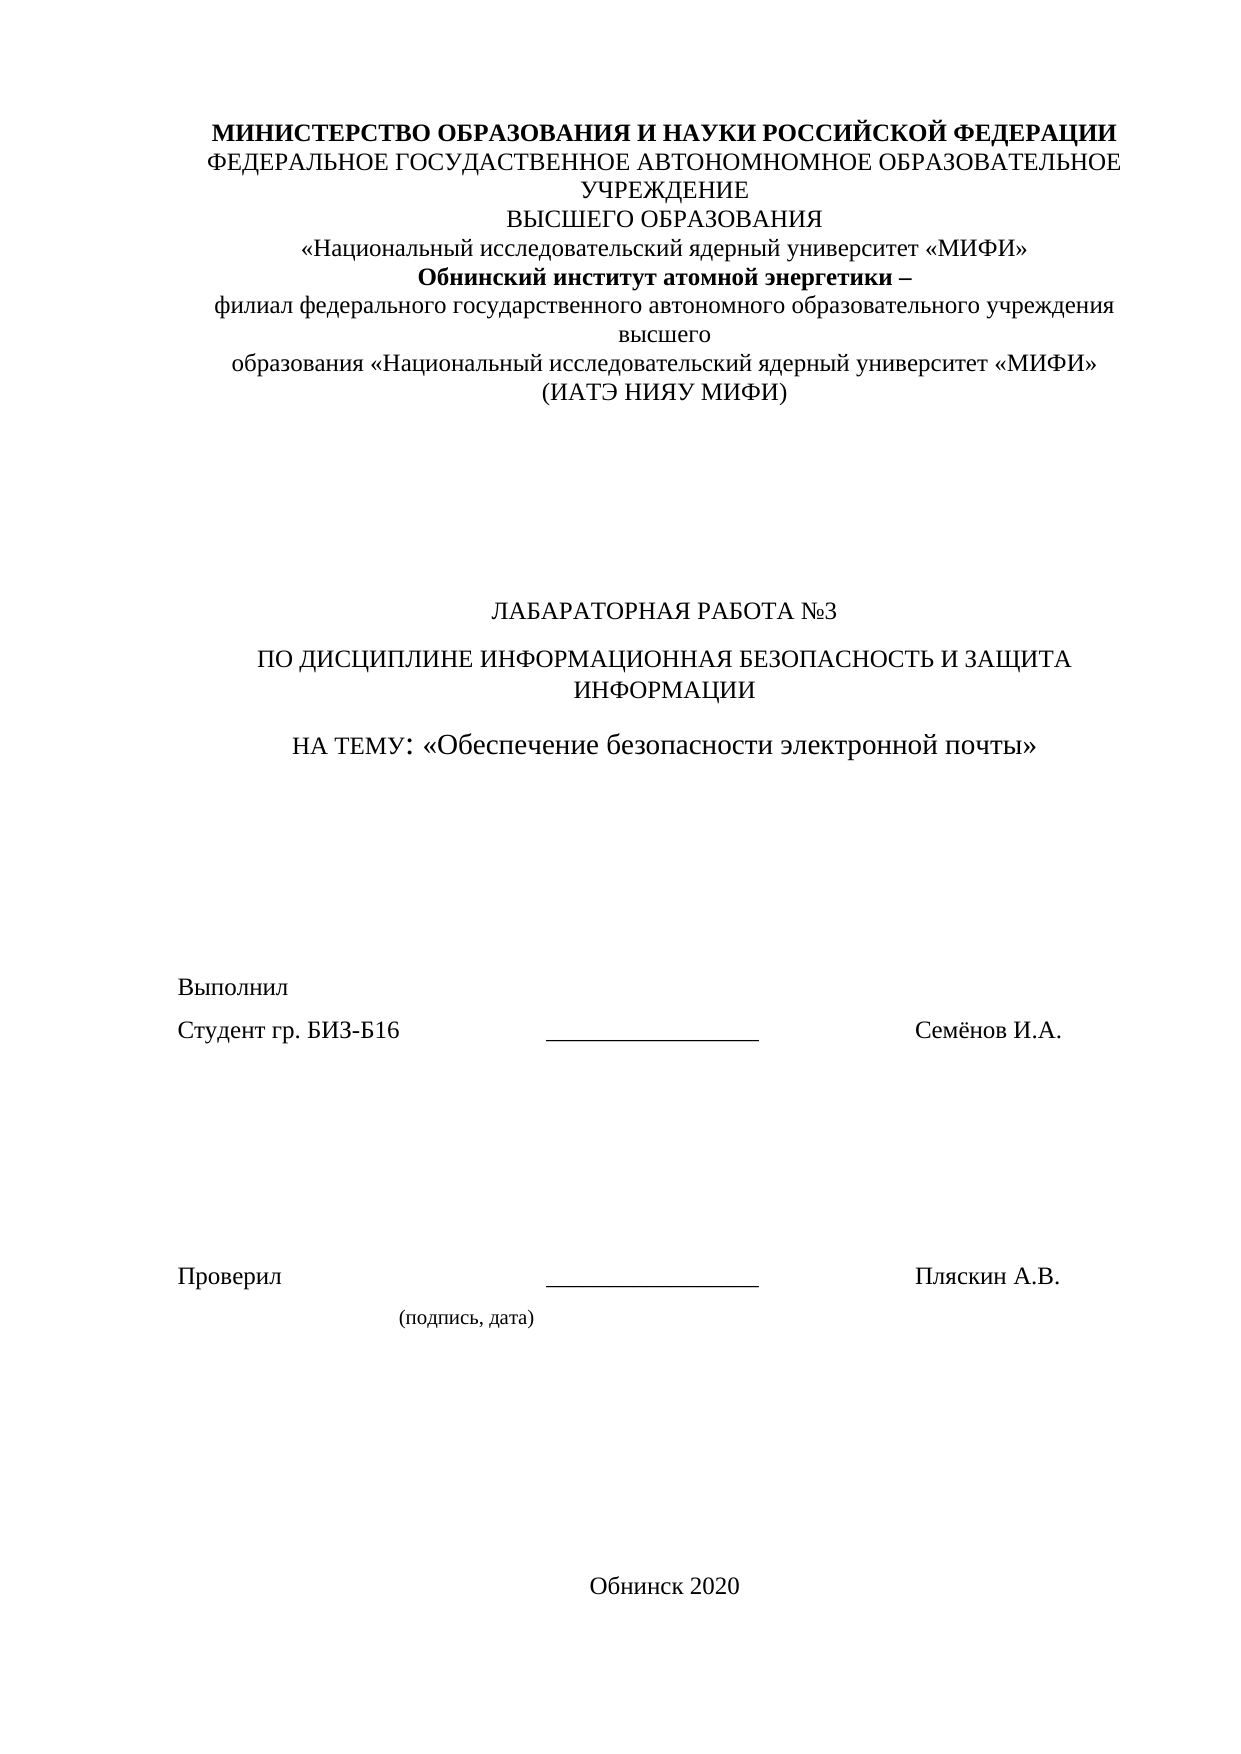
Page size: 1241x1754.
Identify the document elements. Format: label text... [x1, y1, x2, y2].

text Проверил _________________ Пляскин А.В. [177, 1230, 1152, 1290]
text (ИАТЭ НИЯУ МИФИ) [177, 377, 1152, 406]
text на тему: «Обеспечение безопасности электронной почты» [177, 723, 1152, 761]
text По Дисциплине Информационная безопасность и защита информации [177, 644, 1152, 704]
text Выполнил [177, 972, 1152, 1001]
text ВЫСШЕГО ОБРАЗОВАНИЯ [177, 204, 1152, 233]
text ФЕДЕРАЛЬНОЕ ГОСУДАСТВЕННОЕ АВТОНОМНОМНОЕ ОБРАЗОВАТЕЛЬНОЕ УЧРЕЖДЕНИЕ [177, 147, 1152, 204]
text Лабараторная работа №3 [177, 596, 1152, 625]
text «Национальный исследовательский ядерный университет «МИФИ» [177, 233, 1152, 262]
text (подпись, дата) [177, 1305, 1152, 1329]
text филиал федерального государственного автономного образовательного учреждения высшего [177, 291, 1152, 348]
text МИНИСТЕРСТВО ОБРАЗОВАНИЯ И НАУКИ РОССИЙСКОЙ ФЕДЕРАЦИИ [177, 118, 1152, 147]
text образования «Национальный исследовательский ядерный университет «МИФИ» [162, 348, 1167, 377]
text Обнинск 2020 [177, 1571, 1152, 1600]
text Обнинский институт атомной энергетики – [177, 262, 1152, 291]
text Студент гр. БИЗ-Б16 _________________ Семёнов И.А. [177, 1015, 1152, 1044]
